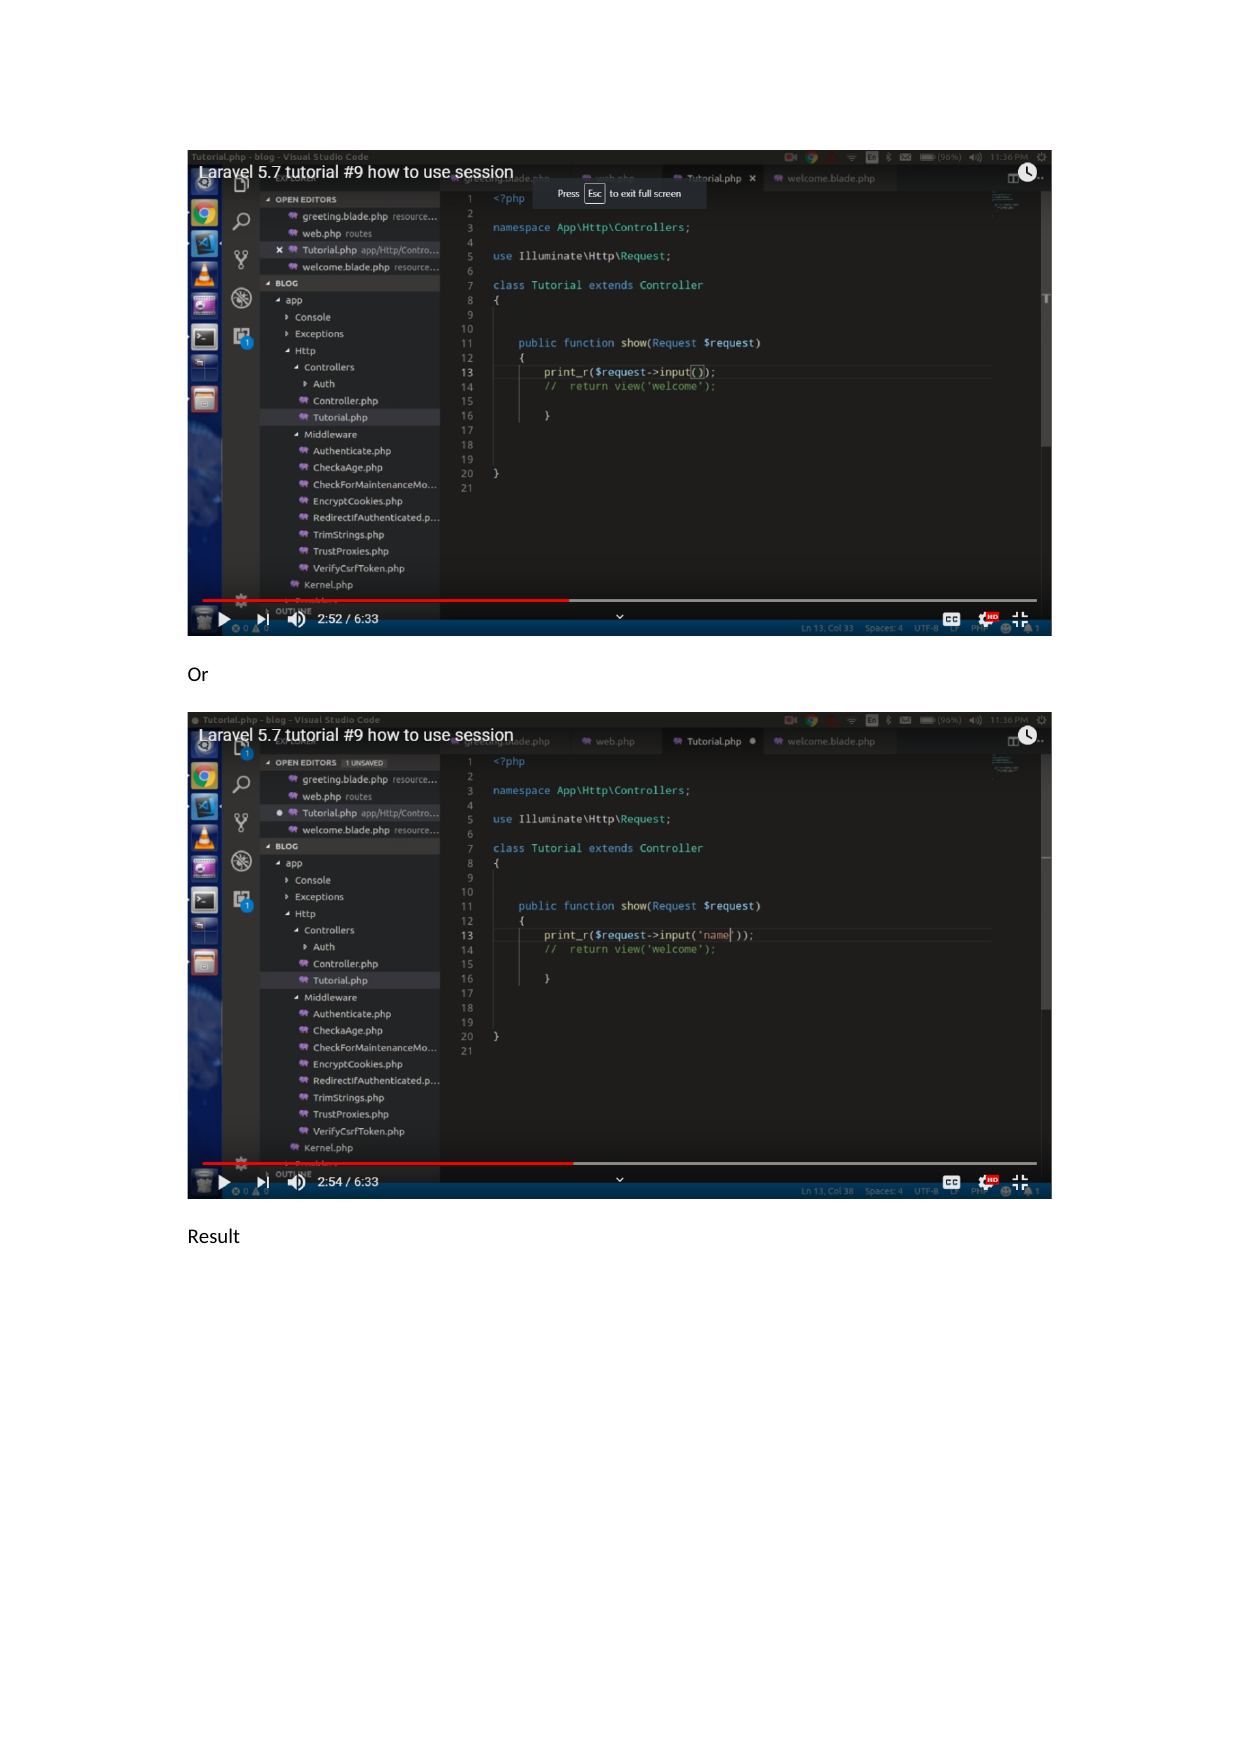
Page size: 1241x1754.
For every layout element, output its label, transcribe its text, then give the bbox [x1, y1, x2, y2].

text Or [187, 661, 1053, 687]
text Result [187, 1223, 1053, 1249]
picture [187, 712, 1052, 1199]
picture [187, 150, 1052, 636]
